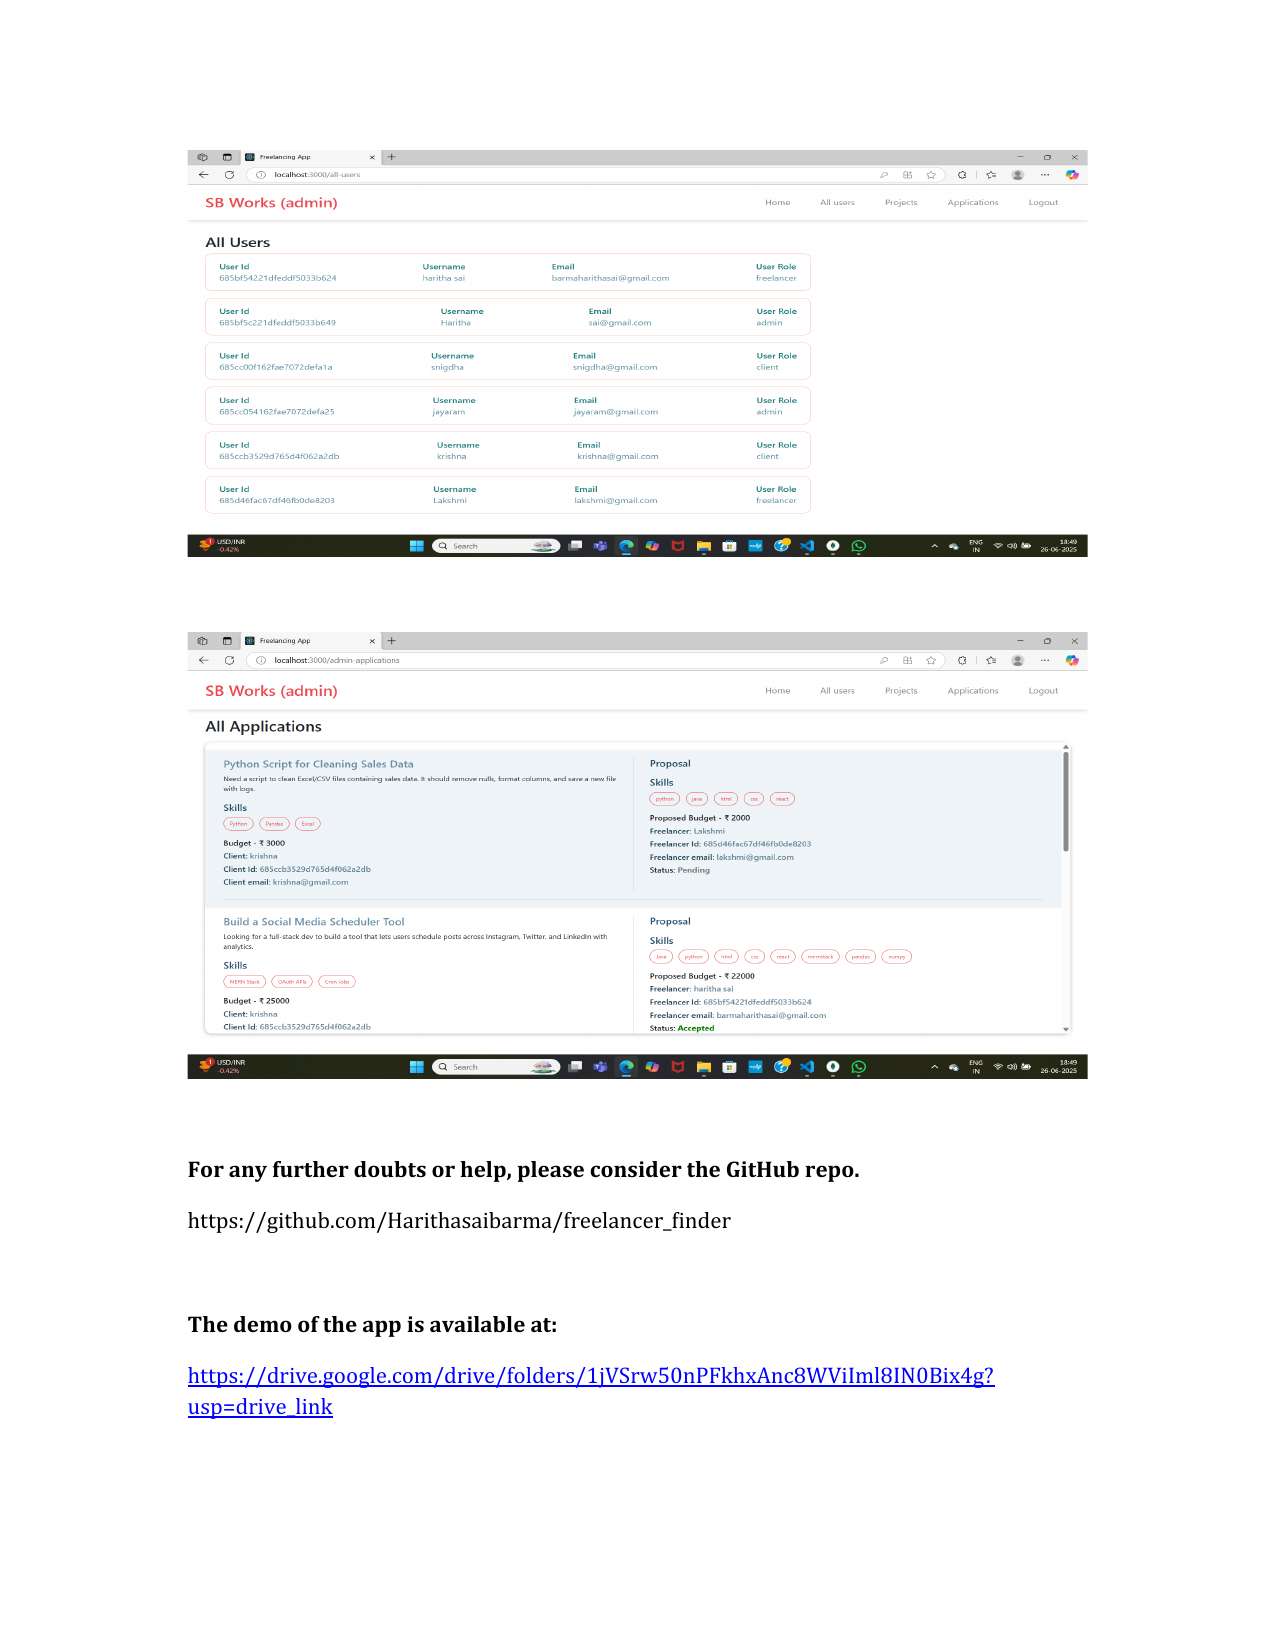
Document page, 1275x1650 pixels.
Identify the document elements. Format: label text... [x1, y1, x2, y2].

text For any further doubts or help, please consider the GitHub repo. [187, 1155, 1087, 1182]
picture [187, 632, 1088, 1079]
picture [187, 150, 1088, 557]
text https://github.com/Harithasaibarma/freelancer_finder [187, 1207, 1087, 1234]
text The demo of the app is available at: [187, 1310, 1087, 1337]
text https://drive.google.com/drive/folders/1jVSrw50nPFkhxAnc8WViIml8IN0Bix4g?usp=drive_link [187, 1362, 1087, 1420]
